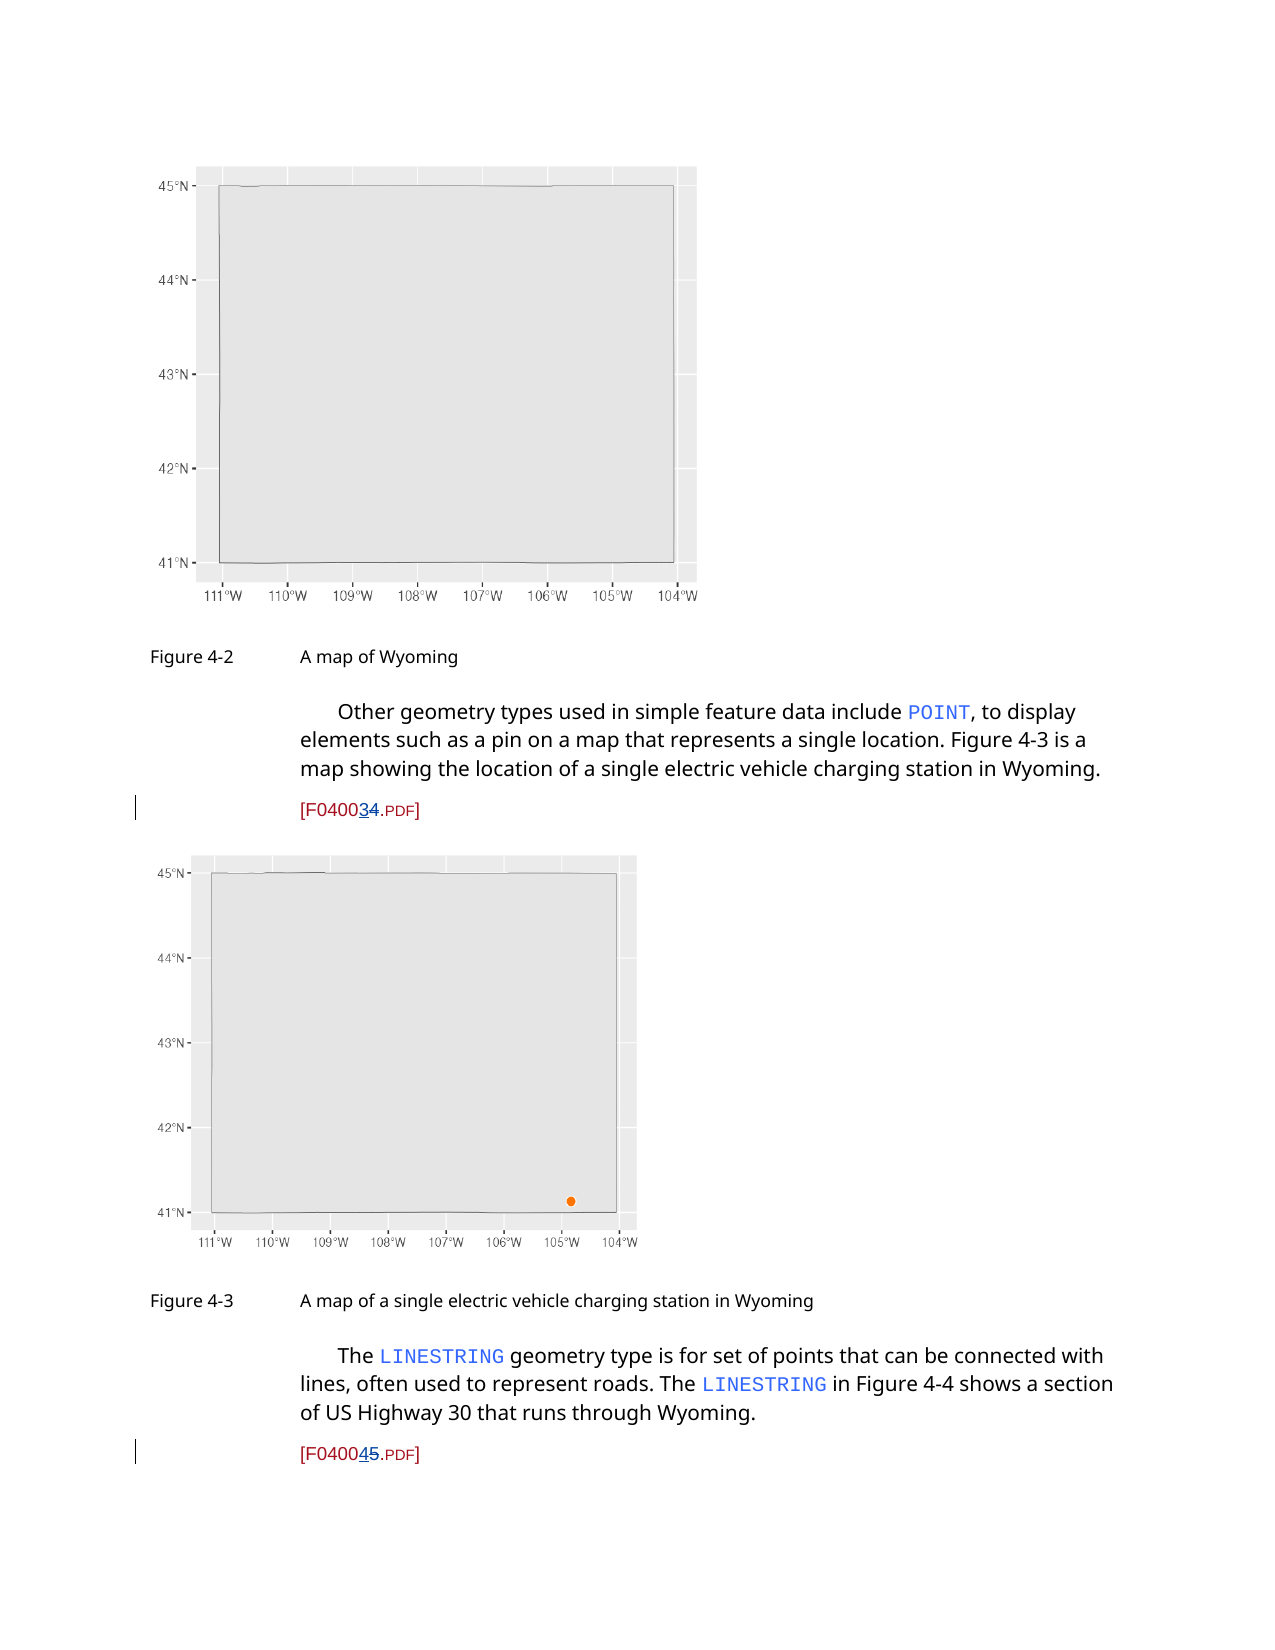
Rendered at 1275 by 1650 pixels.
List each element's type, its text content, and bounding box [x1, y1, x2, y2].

text [F0400.pdf] [300, 795, 1125, 820]
text The LINESTRING geometry type is for set of points that can be connected with lines, often used to represent roads. The LINESTRING in Figure 4-4 shows a section of US Highway 30 that runs through Wyoming. [300, 1341, 1125, 1426]
text A map of Wyoming [150, 644, 1125, 668]
picture [150, 150, 705, 620]
text [F0400.pdf] [300, 1439, 1125, 1464]
text Other geometry types used in simple feature data include POINT, to display elements such as a pin on a map that represents a single location. Figure 4-3 is a map showing the location of a single electric vehicle charging station in Wyoming. [300, 697, 1125, 782]
picture [150, 840, 644, 1264]
text A map of a single electric vehicle charging station in Wyoming [150, 1288, 1125, 1312]
